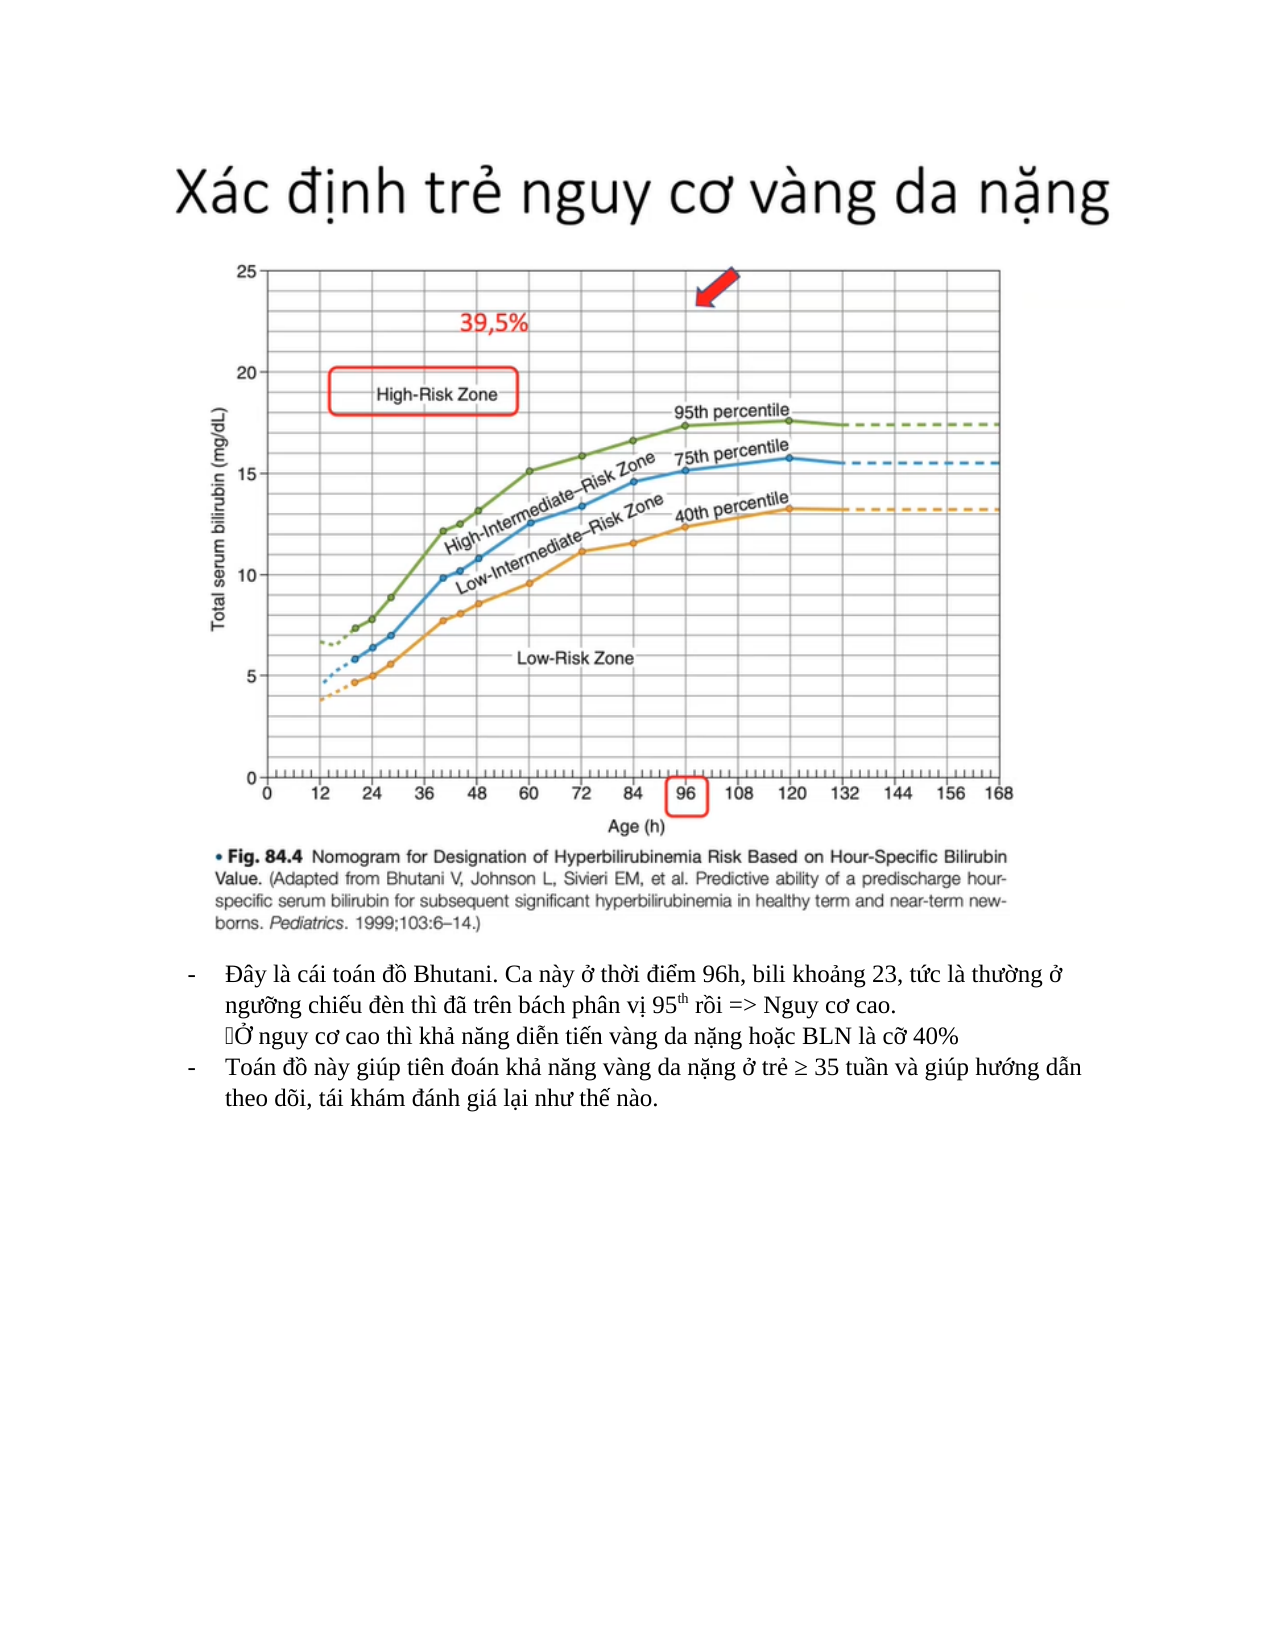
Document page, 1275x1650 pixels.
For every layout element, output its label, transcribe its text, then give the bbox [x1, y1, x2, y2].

list Đây là cái toán đồ Bhutani. Ca này ở thời điểm 96h, bili khoảng 23, tức là thường ở ngưỡng chiếu đèn thì đã trên bách phân vị 95th rồi => Nguy cơ cao. [187, 959, 1125, 1019]
list Ở nguy cơ cao thì khả năng diễn tiến vàng da nặng hoặc BLN là cỡ 40% [225, 1021, 1125, 1050]
picture [150, 150, 1125, 941]
list Toán đồ này giúp tiên đoán khả năng vàng da nặng ở trẻ ≥ 35 tuần và giúp hướng dẫn theo dõi, tái khám đánh giá lại như thế nào. [187, 1052, 1125, 1112]
